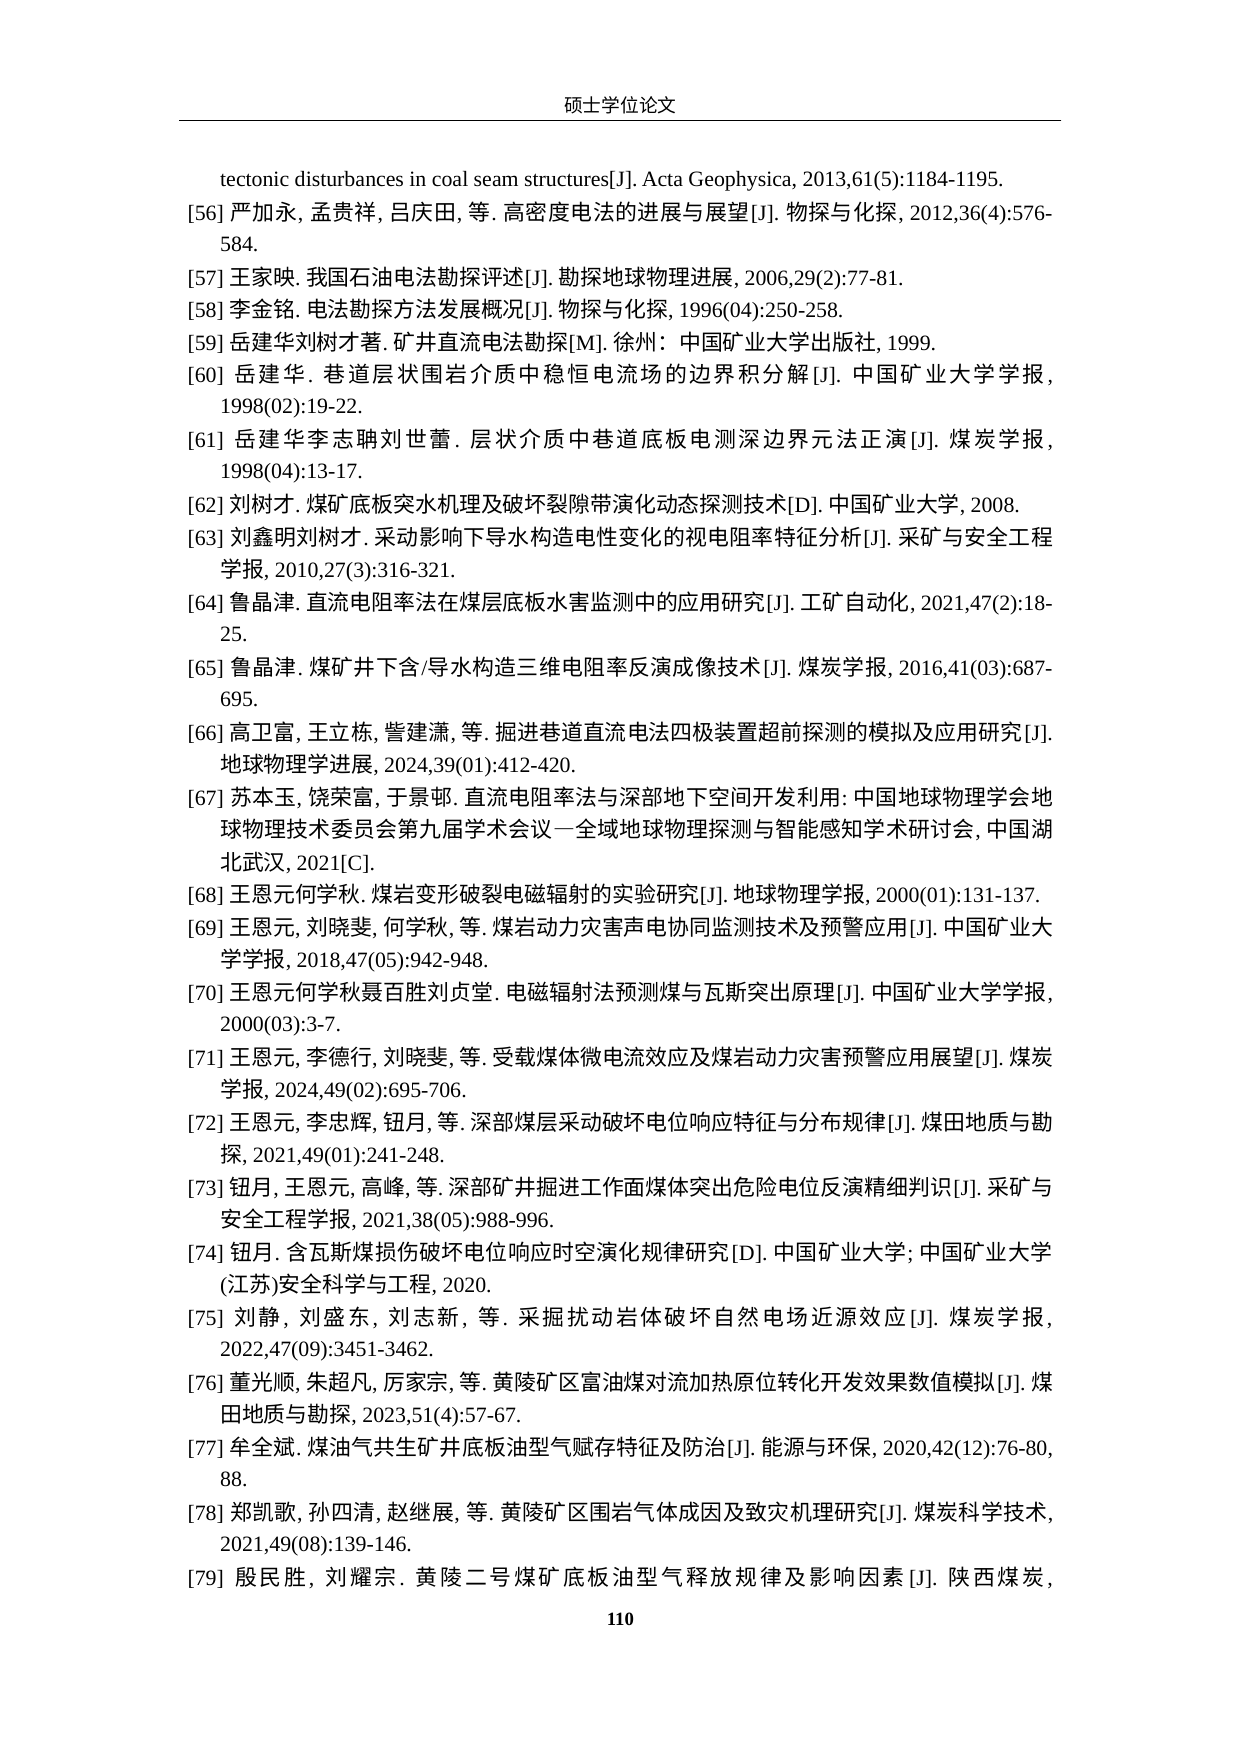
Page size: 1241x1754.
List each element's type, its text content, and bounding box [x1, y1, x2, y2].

text [62] 刘树才. 煤矿底板突水机理及破坏裂隙带演化动态探测技术[D]. 中国矿业大学, 2008. [187, 487, 1053, 519]
text [70] 王恩元何学秋聂百胜刘贞堂. 电磁辐射法预测煤与瓦斯突出原理[J]. 中国矿业大学学报, 2000(03):3-7. [187, 974, 1053, 1039]
text [78] 郑凯歌, 孙四清, 赵继展, 等. 黄陵矿区围岩气体成因及致灾机理研究[J]. 煤炭科学技术, 2021,49(08):139-146. [187, 1494, 1053, 1559]
text [69] 王恩元, 刘晓斐, 何学秋, 等. 煤岩动力灾害声电协同监测技术及预警应用[J]. 中国矿业大学学报, 2018,47(05):942-948. [187, 909, 1053, 974]
text [56] 严加永, 孟贵祥, 吕庆田, 等. 高密度电法的进展与展望[J]. 物探与化探, 2012,36(4):576-584. [187, 194, 1053, 259]
text [66] 高卫富, 王立栋, 訾建潇, 等. 掘进巷道直流电法四极装置超前探测的模拟及应用研究[J]. 地球物理学进展, 2024,39(01):412-420. [187, 714, 1053, 779]
text [77] 牟全斌. 煤油气共生矿井底板油型气赋存特征及防治[J]. 能源与环保, 2020,42(12):76-80, 88. [187, 1429, 1053, 1494]
text [58] 李金铭. 电法勘探方法发展概况[J]. 物探与化探, 1996(04):250-258. [187, 292, 1053, 324]
text [64] 鲁晶津. 直流电阻率法在煤层底板水害监测中的应用研究[J]. 工矿自动化, 2021,47(2):18-25. [187, 584, 1053, 649]
text [75] 刘静, 刘盛东, 刘志新, 等. 采掘扰动岩体破坏自然电场近源效应[J]. 煤炭学报, 2022,47(09):3451-3462. [187, 1299, 1053, 1364]
text [71] 王恩元, 李德行, 刘晓斐, 等. 受载煤体微电流效应及煤岩动力灾害预警应用展望[J]. 煤炭学报, 2024,49(02):695-706. [187, 1039, 1053, 1104]
text [59] 岳建华刘树才著. 矿井直流电法勘探[M]. 徐州：中国矿业大学出版社, 1999. [187, 324, 1053, 357]
text [74] 钮月. 含瓦斯煤损伤破坏电位响应时空演化规律研究[D]. 中国矿业大学; 中国矿业大学(江苏)安全科学与工程, 2020. [187, 1234, 1053, 1299]
text [61] 岳建华李志聃刘世蕾. 层状介质中巷道底板电测深边界元法正演[J]. 煤炭学报, 1998(04):13-17. [187, 422, 1053, 487]
text [73] 钮月, 王恩元, 高峰, 等. 深部矿井掘进工作面煤体突出危险电位反演精细判识[J]. 采矿与安全工程学报, 2021,38(05):988-996. [187, 1169, 1053, 1234]
text [60] 岳建华. 巷道层状围岩介质中稳恒电流场的边界积分解[J]. 中国矿业大学学报, 1998(02):19-22. [187, 357, 1053, 422]
text [57] 王家映. 我国石油电法勘探评述[J]. 勘探地球物理进展, 2006,29(2):77-81. [187, 259, 1053, 292]
text [68] 王恩元何学秋. 煤岩变形破裂电磁辐射的实验研究[J]. 地球物理学报, 2000(01):131-137. [187, 877, 1053, 909]
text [187, 162, 1053, 194]
text [76] 董光顺, 朱超凡, 厉家宗, 等. 黄陵矿区富油煤对流加热原位转化开发效果数值模拟[J]. 煤田地质与勘探, 2023,51(4):57-67. [187, 1364, 1053, 1429]
text [63] 刘鑫明刘树才. 采动影响下导水构造电性变化的视电阻率特征分析[J]. 采矿与安全工程学报, 2010,27(3):316-321. [187, 519, 1053, 584]
text [72] 王恩元, 李忠辉, 钮月, 等. 深部煤层采动破坏电位响应特征与分布规律[J]. 煤田地质与勘探, 2021,49(01):241-248. [187, 1104, 1053, 1169]
text [67] 苏本玉, 饶荣富, 于景邨. 直流电阻率法与深部地下空间开发利用: 中国地球物理学会地球物理技术委员会第九届学术会议—全域地球物理探测与智能感知学术研讨会, 中国湖北武汉, 2021[C]. [187, 779, 1053, 877]
text [65] 鲁晶津. 煤矿井下含/导水构造三维电阻率反演成像技术[J]. 煤炭学报, 2016,41(03):687-695. [187, 649, 1053, 714]
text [187, 1559, 1053, 1592]
